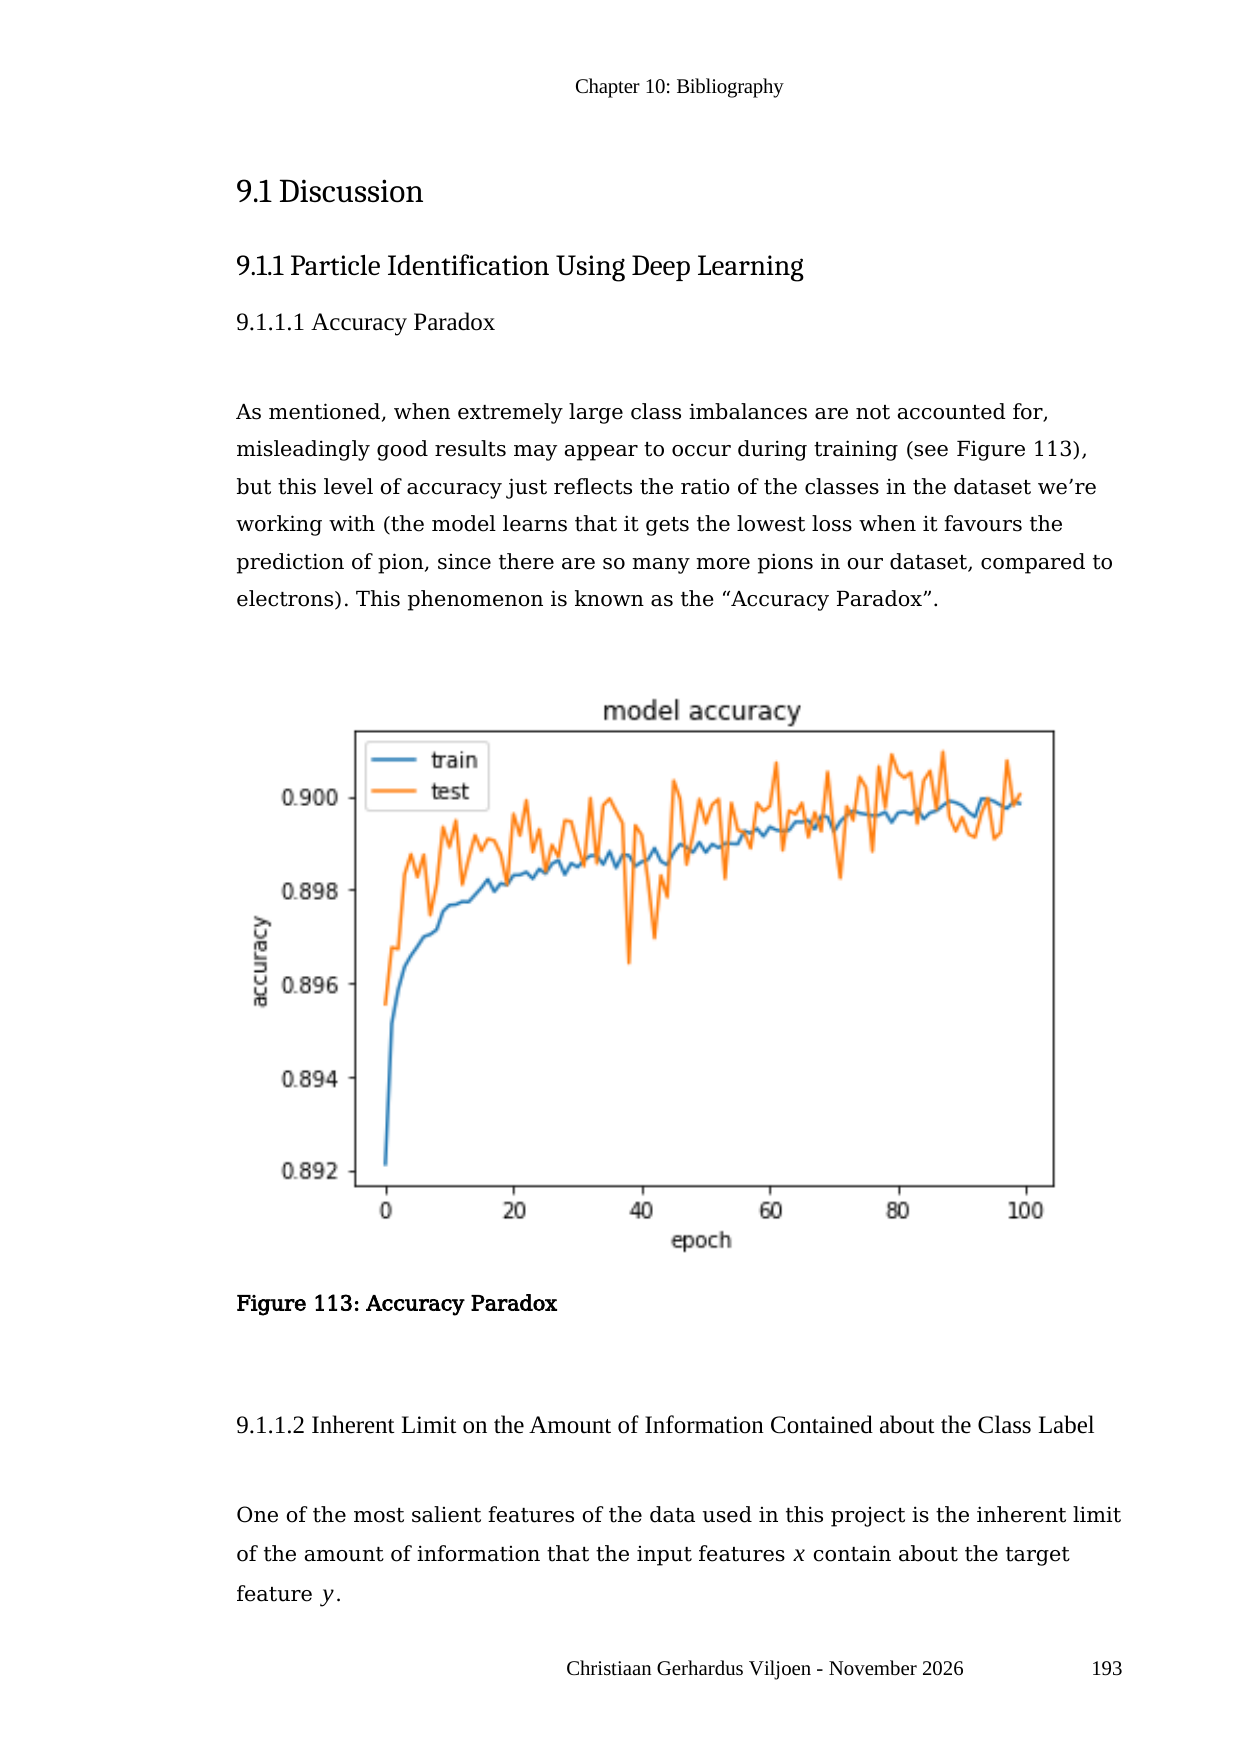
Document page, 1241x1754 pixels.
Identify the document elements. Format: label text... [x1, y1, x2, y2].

text One of the most salient features of the data used in this project is the inherent limit of the amount of information that the input features contain about the target feature . [236, 1502, 1122, 1607]
subtitle Discussion [236, 173, 1122, 211]
subtitle Particle Identification Using Deep Learning [236, 249, 1122, 282]
subtitle Inherent Limit on the Amount of Information Contained about the Class Label [236, 1411, 1122, 1439]
text As mentioned, when extremely large class imbalances are not accounted for, misleadingly good results may appear to occur during training (see Figure 110), but this level of accuracy just reflects the ratio of the classes in the dataset we’re working with (the model learns that it gets the lowest loss when it favours the prediction of pion, since there are so many more pions in our dataset, compared to electrons). This phenomenon is known as the “Accuracy Paradox”. [236, 398, 1122, 611]
picture [236, 686, 1074, 1265]
subtitle Accuracy Paradox [236, 307, 1122, 336]
